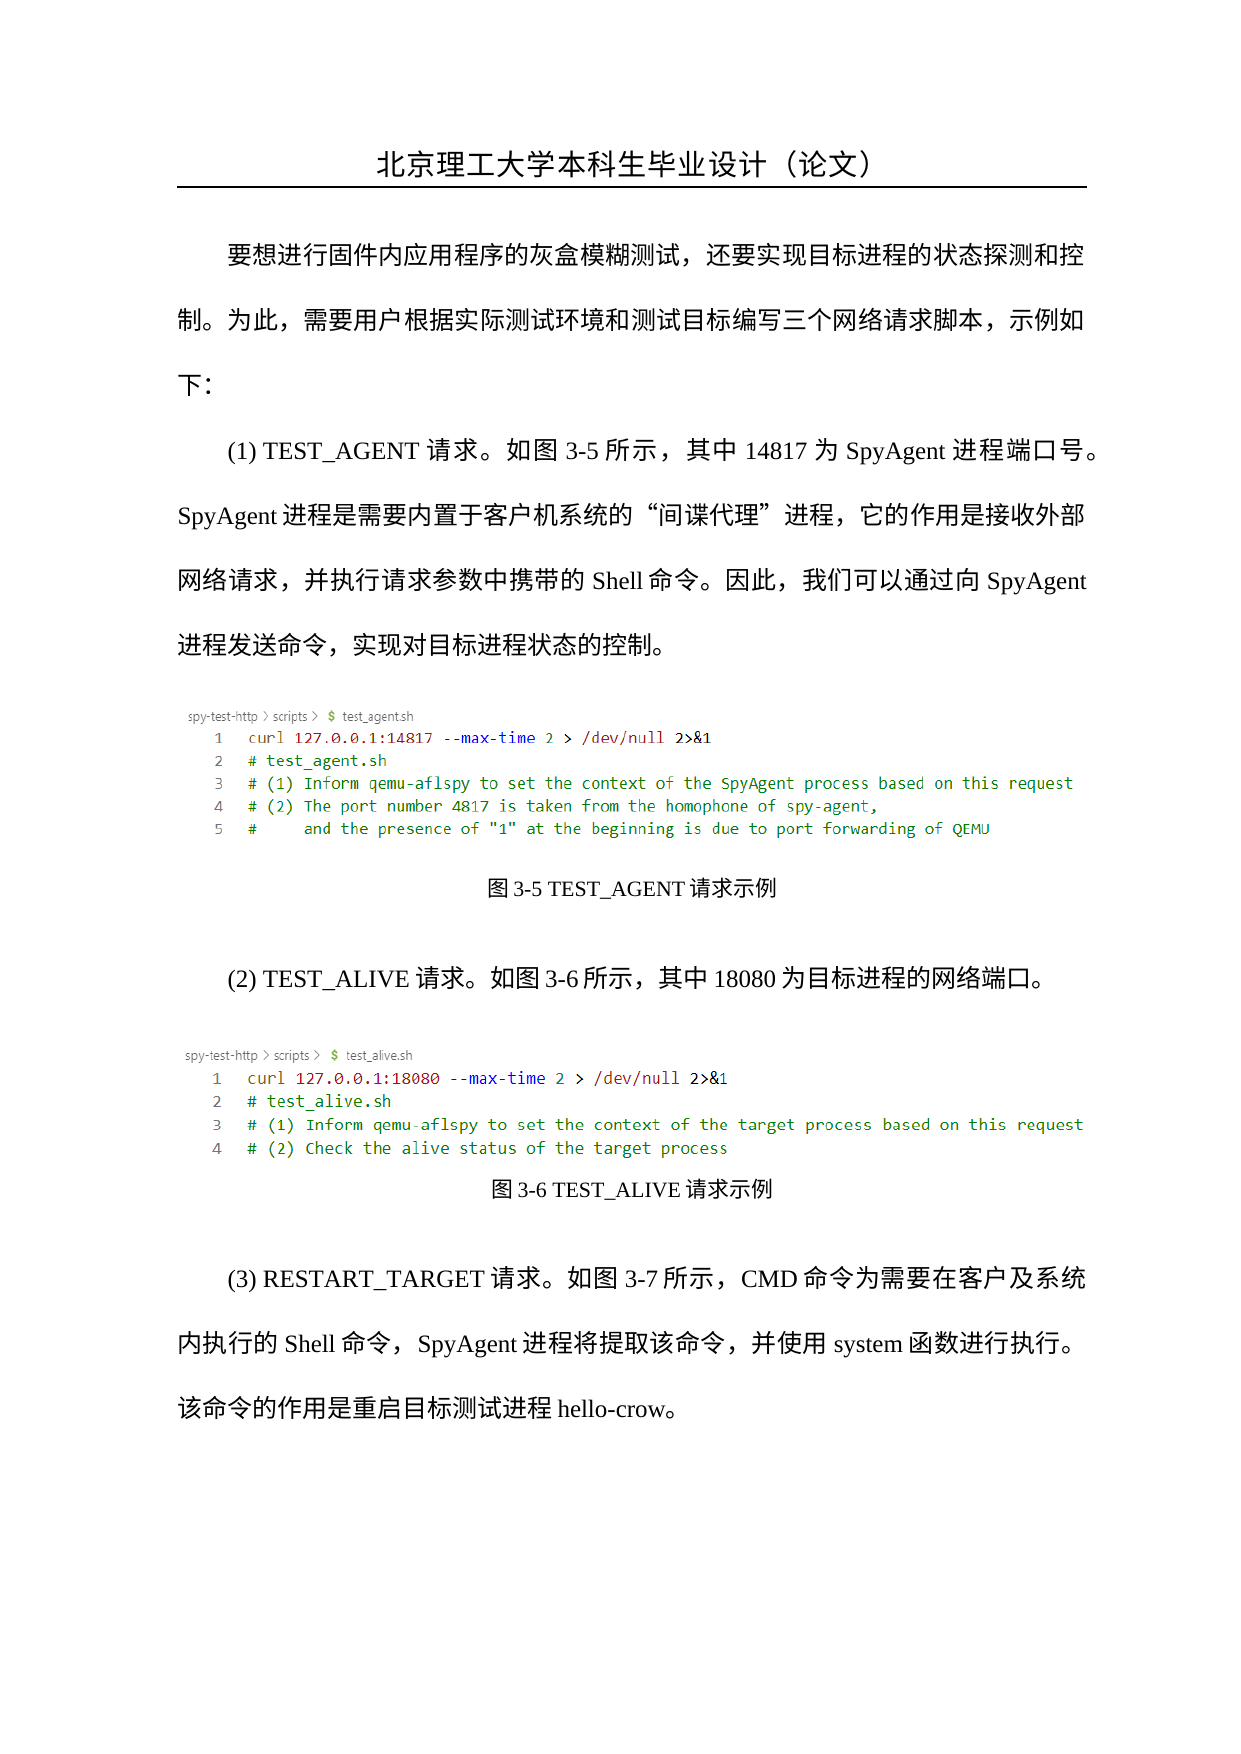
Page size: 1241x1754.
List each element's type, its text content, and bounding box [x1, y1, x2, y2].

list TEST_AGENT请求。如图3-5所示，其中14817为SpyAgent进程端口号。SpyAgent进程是需要内置于客户机系统的“间谍代理”进程，它的作用是接收外部网络请求，并执行请求参数中携带的Shell命令。因此，我们可以通过向SpyAgent进程发送命令，实现对目标进程状态的控制。 [177, 416, 1087, 676]
list RESTART_TARGET请求。如图3-7所示，CMD命令为需要在客户及系统内执行的Shell命令，SpyAgent进程将提取该命令，并使用system函数进行执行。该命令的作用是重启目标测试进程hello-crow。 [177, 1244, 1087, 1439]
text 要想进行固件内应用程序的灰盒模糊测试，还要实现目标进程的状态探测和控制。为此，需要用户根据实际测试环境和测试目标编写三个网络请求脚本，示例如下： [177, 221, 1087, 416]
picture [177, 708, 1087, 846]
text 图3-6 TEST_ALIVE请求示例 [177, 1171, 1087, 1204]
picture [177, 1047, 1100, 1166]
text 图3-5 TEST_AGENT请求示例 [177, 871, 1087, 903]
list TEST_ALIVE请求。如图3-6所示，其中18080为目标进程的网络端口。 [177, 944, 1087, 1009]
